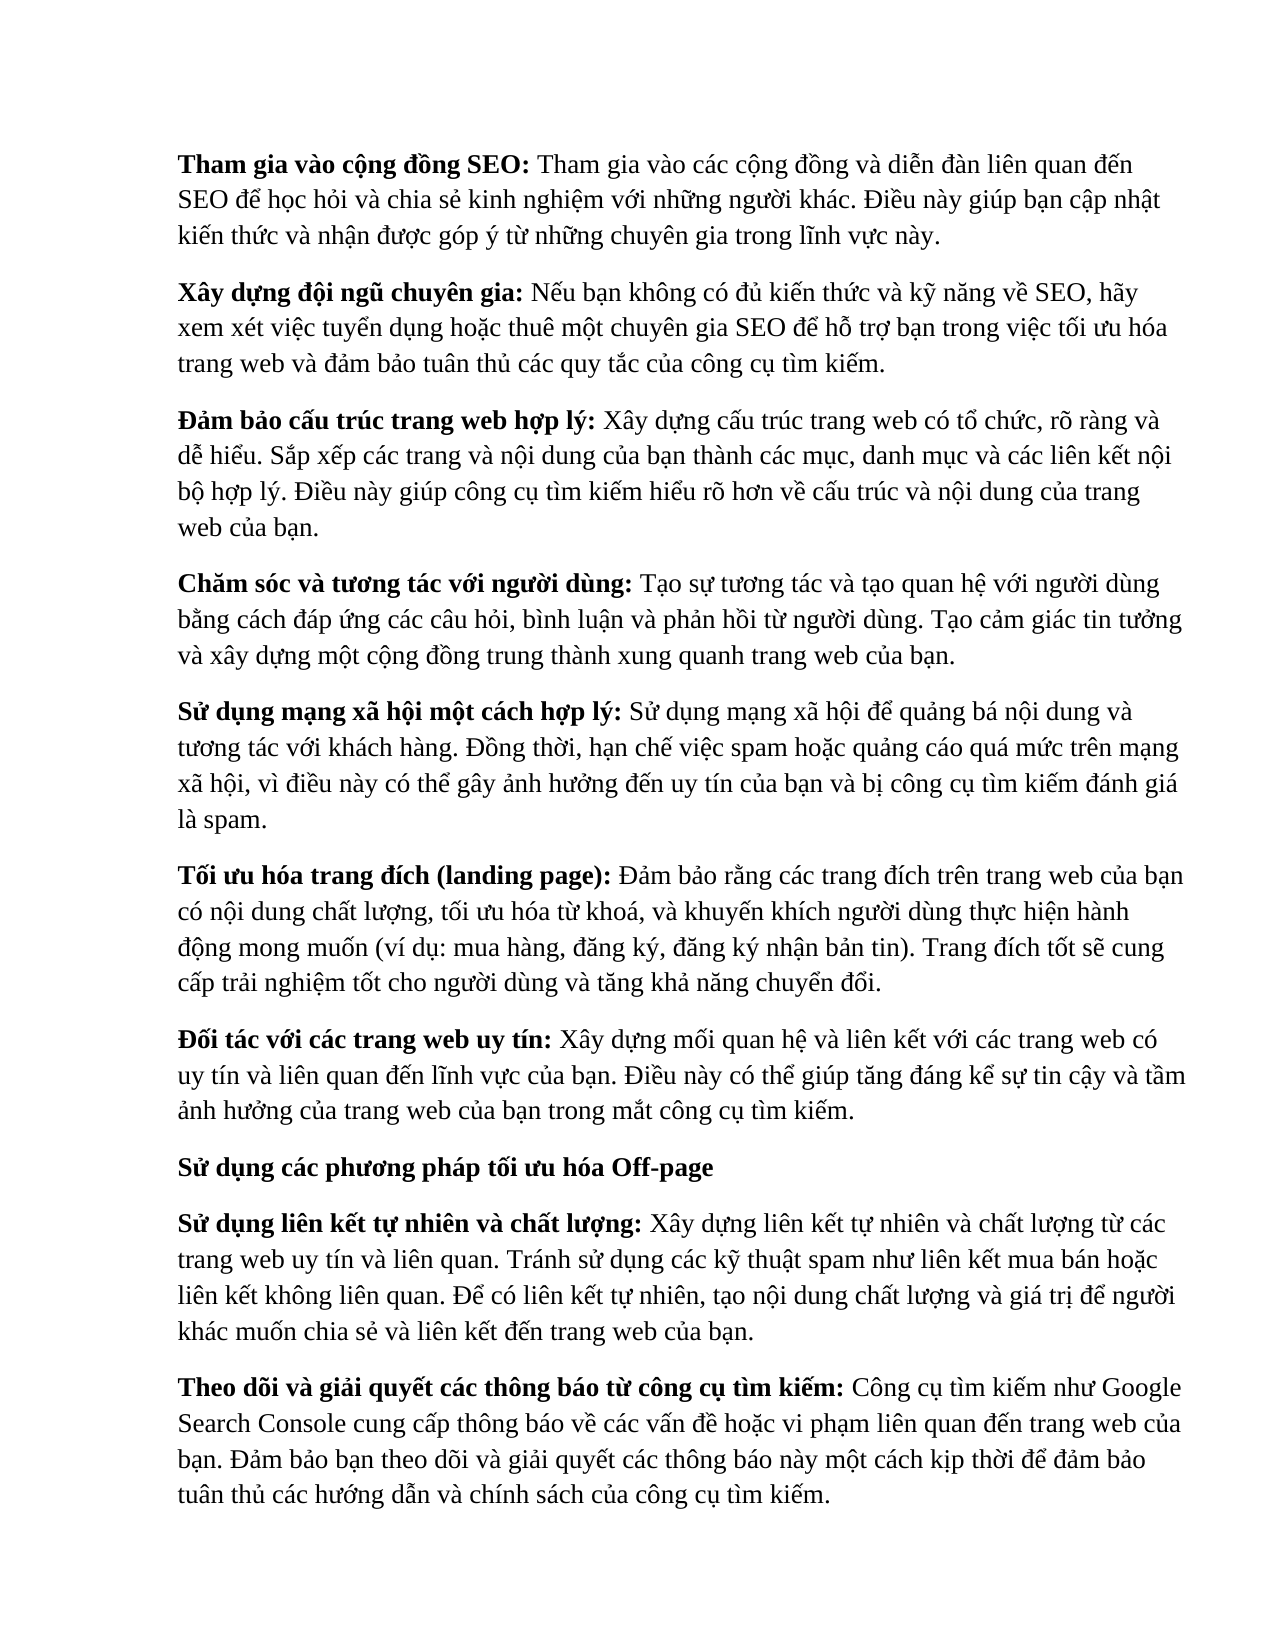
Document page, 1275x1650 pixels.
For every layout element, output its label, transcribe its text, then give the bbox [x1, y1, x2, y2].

text Sử dụng mạng xã hội một cách hợp lý: Sử dụng mạng xã hội để quảng bá nội dung và tương tác với khách hàng. Đồng thời, hạn chế việc spam hoặc quảng cáo quá mức trên mạng xã hội, vì điều này có thể gây ảnh hưởng đến uy tín của bạn và bị công cụ tìm kiếm đánh giá là spam. [177, 696, 1186, 834]
text Chăm sóc và tương tác với người dùng: Tạo sự tương tác và tạo quan hệ với người dùng bằng cách đáp ứng các câu hỏi, bình luận và phản hồi từ người dùng. Tạo cảm giác tin tưởng và xây dựng một cộng đồng trung thành xung quanh trang web của bạn. [177, 567, 1186, 670]
text Tham gia vào cộng đồng SEO: Tham gia vào các cộng đồng và diễn đàn liên quan đến SEO để học hỏi và chia sẻ kinh nghiệm với những người khác. Điều này giúp bạn cập nhật kiến thức và nhận được góp ý từ những chuyên gia trong lĩnh vực này. [177, 148, 1186, 250]
text Đối tác với các trang web uy tín: Xây dựng mối quan hệ và liên kết với các trang web có uy tín và liên quan đến lĩnh vực của bạn. Điều này có thể giúp tăng đáng kể sự tin cậy và tầm ảnh hưởng của trang web của bạn trong mắt công cụ tìm kiếm. [177, 1023, 1186, 1126]
text Đảm bảo cấu trúc trang web hợp lý: Xây dựng cấu trúc trang web có tổ chức, rõ ràng và dễ hiểu. Sắp xếp các trang và nội dung của bạn thành các mục, danh mục và các liên kết nội bộ hợp lý. Điều này giúp công cụ tìm kiếm hiểu rõ hơn về cấu trúc và nội dung của trang web của bạn. [177, 404, 1186, 542]
text Sử dụng liên kết tự nhiên và chất lượng: Xây dựng liên kết tự nhiên và chất lượng từ các trang web uy tín và liên quan. Tránh sử dụng các kỹ thuật spam như liên kết mua bán hoặc liên kết không liên quan. Để có liên kết tự nhiên, tạo nội dung chất lượng và giá trị để người khác muốn chia sẻ và liên kết đến trang web của bạn. [177, 1208, 1186, 1346]
text Theo dõi và giải quyết các thông báo từ công cụ tìm kiếm: Công cụ tìm kiếm như Google Search Console cung cấp thông báo về các vấn đề hoặc vi phạm liên quan đến trang web của bạn. Đảm bảo bạn theo dõi và giải quyết các thông báo này một cách kịp thời để đảm bảo tuân thủ các hướng dẫn và chính sách của công cụ tìm kiếm. [177, 1371, 1186, 1510]
text Xây dựng đội ngũ chuyên gia: Nếu bạn không có đủ kiến thức và kỹ năng về SEO, hãy xem xét việc tuyển dụng hoặc thuê một chuyên gia SEO để hỗ trợ bạn trong việc tối ưu hóa trang web và đảm bảo tuân thủ các quy tắc của công cụ tìm kiếm. [177, 276, 1186, 378]
text Sử dụng các phương pháp tối ưu hóa Off-page [177, 1151, 1186, 1182]
text Tối ưu hóa trang đích (landing page): Đảm bảo rằng các trang đích trên trang web của bạn có nội dung chất lượng, tối ưu hóa từ khoá, và khuyến khích người dùng thực hiện hành động mong muốn (ví dụ: mua hàng, đăng ký, đăng ký nhận bản tin). Trang đích tốt sẽ cung cấp trải nghiệm tốt cho người dùng và tăng khả năng chuyển đổi. [177, 859, 1186, 998]
